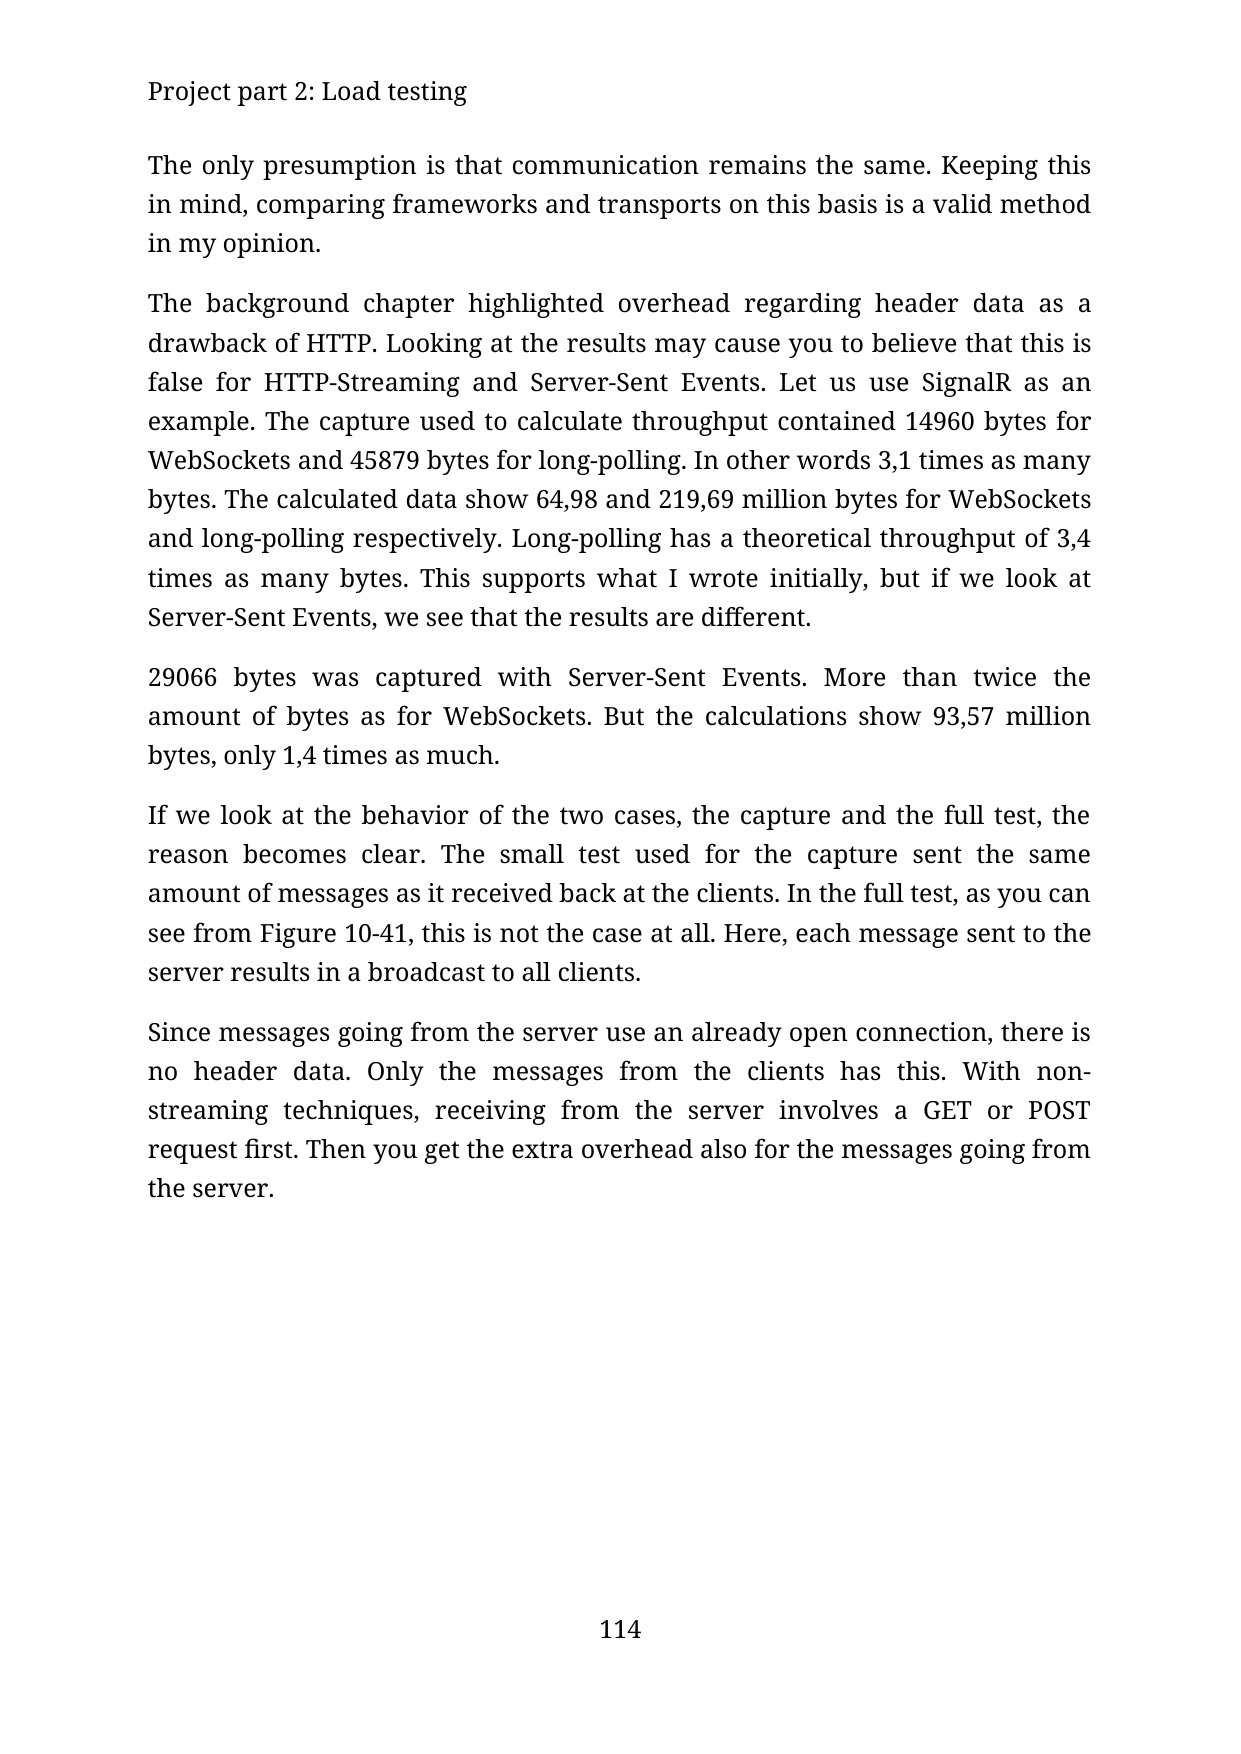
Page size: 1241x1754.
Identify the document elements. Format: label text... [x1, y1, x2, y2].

text The background chapter highlighted overhead regarding header data as a drawback of HTTP. Looking at the results may cause you to believe that this is false for HTTP-Streaming and Server-Sent Events. Let us use SignalR as an example. The capture used to calculate throughput contained 14960 bytes for WebSockets and 45879 bytes for long-polling. In other words 3,1 times as many bytes. The calculated data show 64,98 and 219,69 million bytes for WebSockets and long-polling respectively. Long-polling has a theoretical throughput of 3,4 times as many bytes. This supports what I wrote initially, but if we look at Server-Sent Events, we see that the results are different. [148, 286, 1092, 633]
text 29066 bytes was captured with Server-Sent Events. More than twice the amount of bytes as for WebSockets. But the calculations show 93,57 million bytes, only 1,4 times as much. [148, 659, 1092, 772]
text Since messages going from the server use an already open connection, there is no header data. Only the messages from the clients has this. With non-streaming techniques, receiving from the server involves a GET or POST request first. Then you get the extra overhead also for the messages going from the server. [148, 1014, 1092, 1205]
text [148, 148, 1092, 260]
